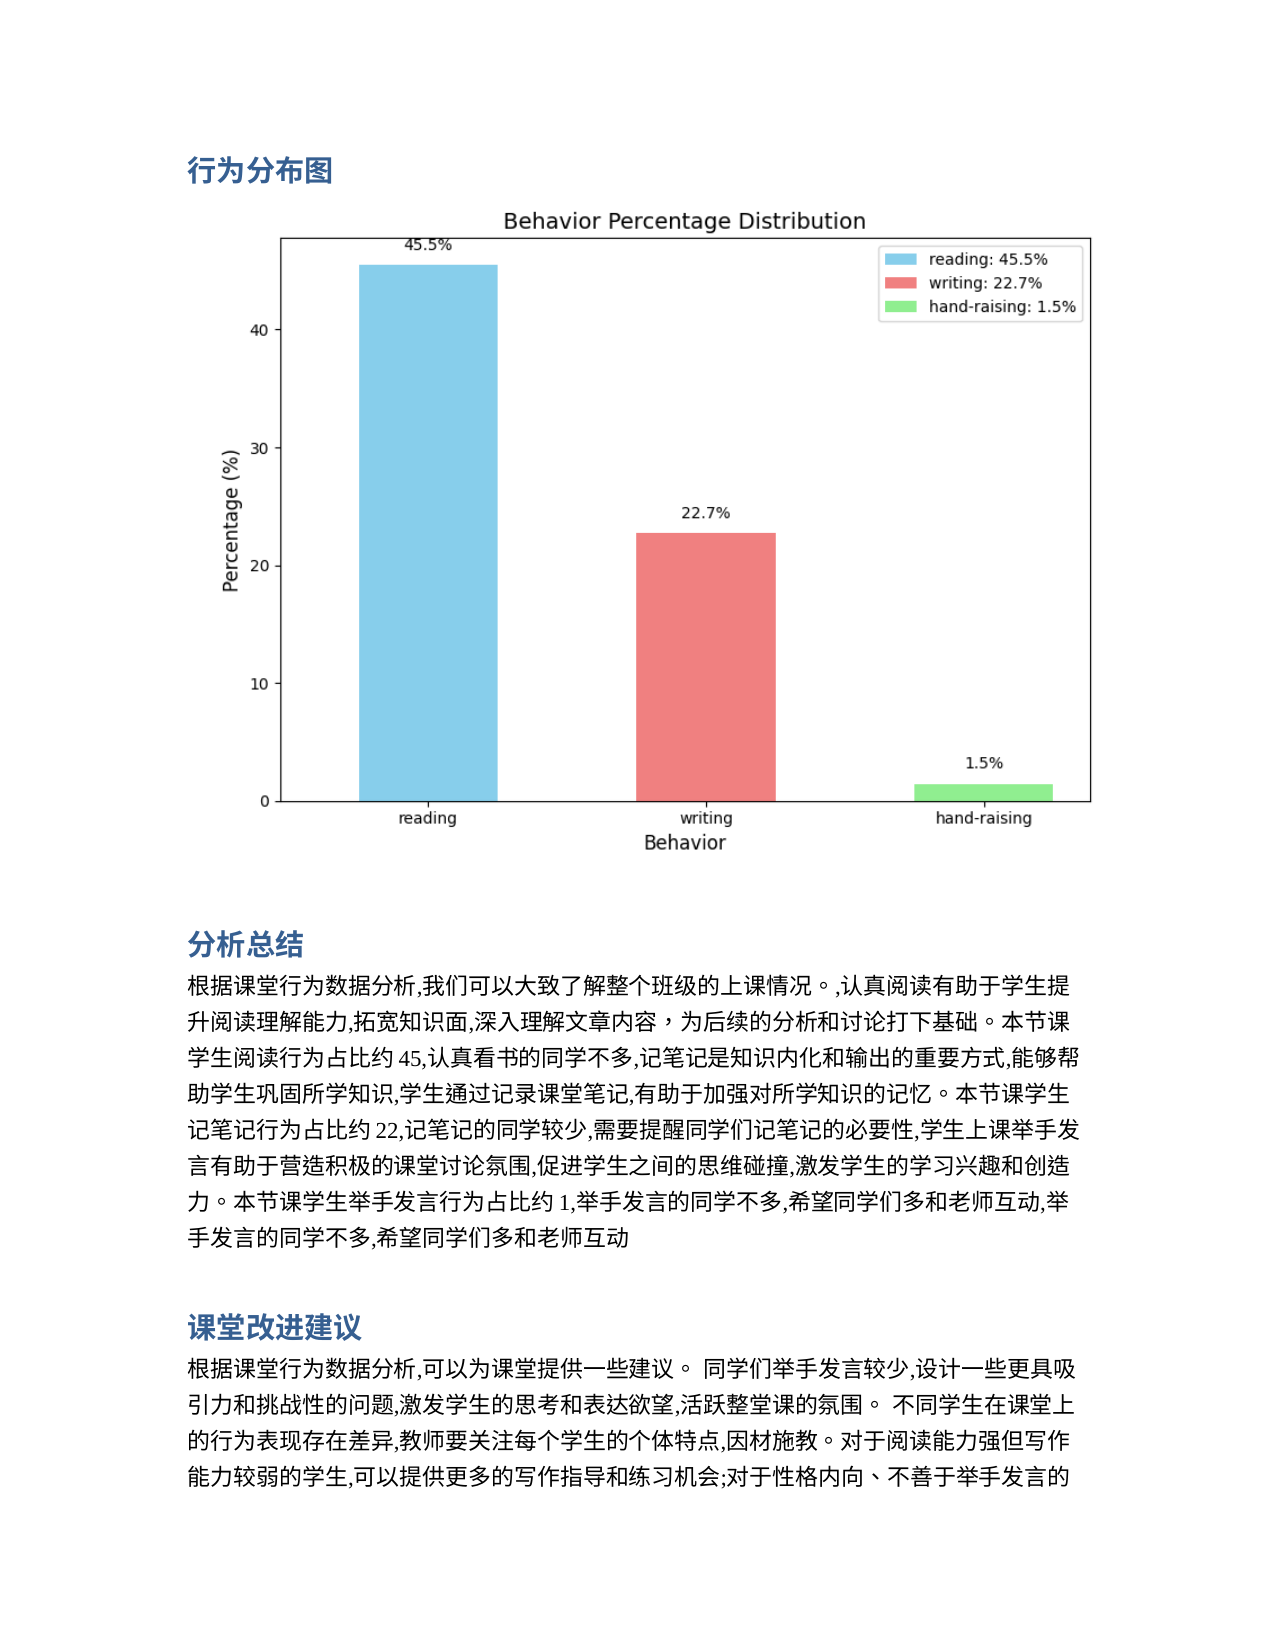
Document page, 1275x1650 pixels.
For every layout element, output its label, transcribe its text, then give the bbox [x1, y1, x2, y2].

text 根据课堂行为数据分析,我们可以大致了解整个班级的上课情况。,认真阅读有助于学生提升阅读理解能力,拓宽知识面,深入理解文章内容，为后续的分析和讨论打下基础。本节课学生阅读行为占比约45,认真看书的同学不多,记笔记是知识内化和输出的重要方式,能够帮助学生巩固所学知识,学生通过记录课堂笔记,有助于加强对所学知识的记忆。本节课学生记笔记行为占比约22,记笔记的同学较少,需要提醒同学们记笔记的必要性,学生上课举手发言有助于营造积极的课堂讨论氛围,促进学生之间的思维碰撞,激发学生的学习兴趣和创造力。本节课学生举手发言行为占比约1,举手发言的同学不多,希望同学们多和老师互动,举手发言的同学不多,希望同学们多和老师互动 [187, 970, 1087, 1253]
picture [206, 195, 1107, 871]
subtitle 分析总结 [187, 924, 1087, 964]
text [187, 1353, 1087, 1492]
subtitle 课堂改进建议 [187, 1308, 1087, 1347]
subtitle 行为分布图 [187, 150, 1087, 190]
